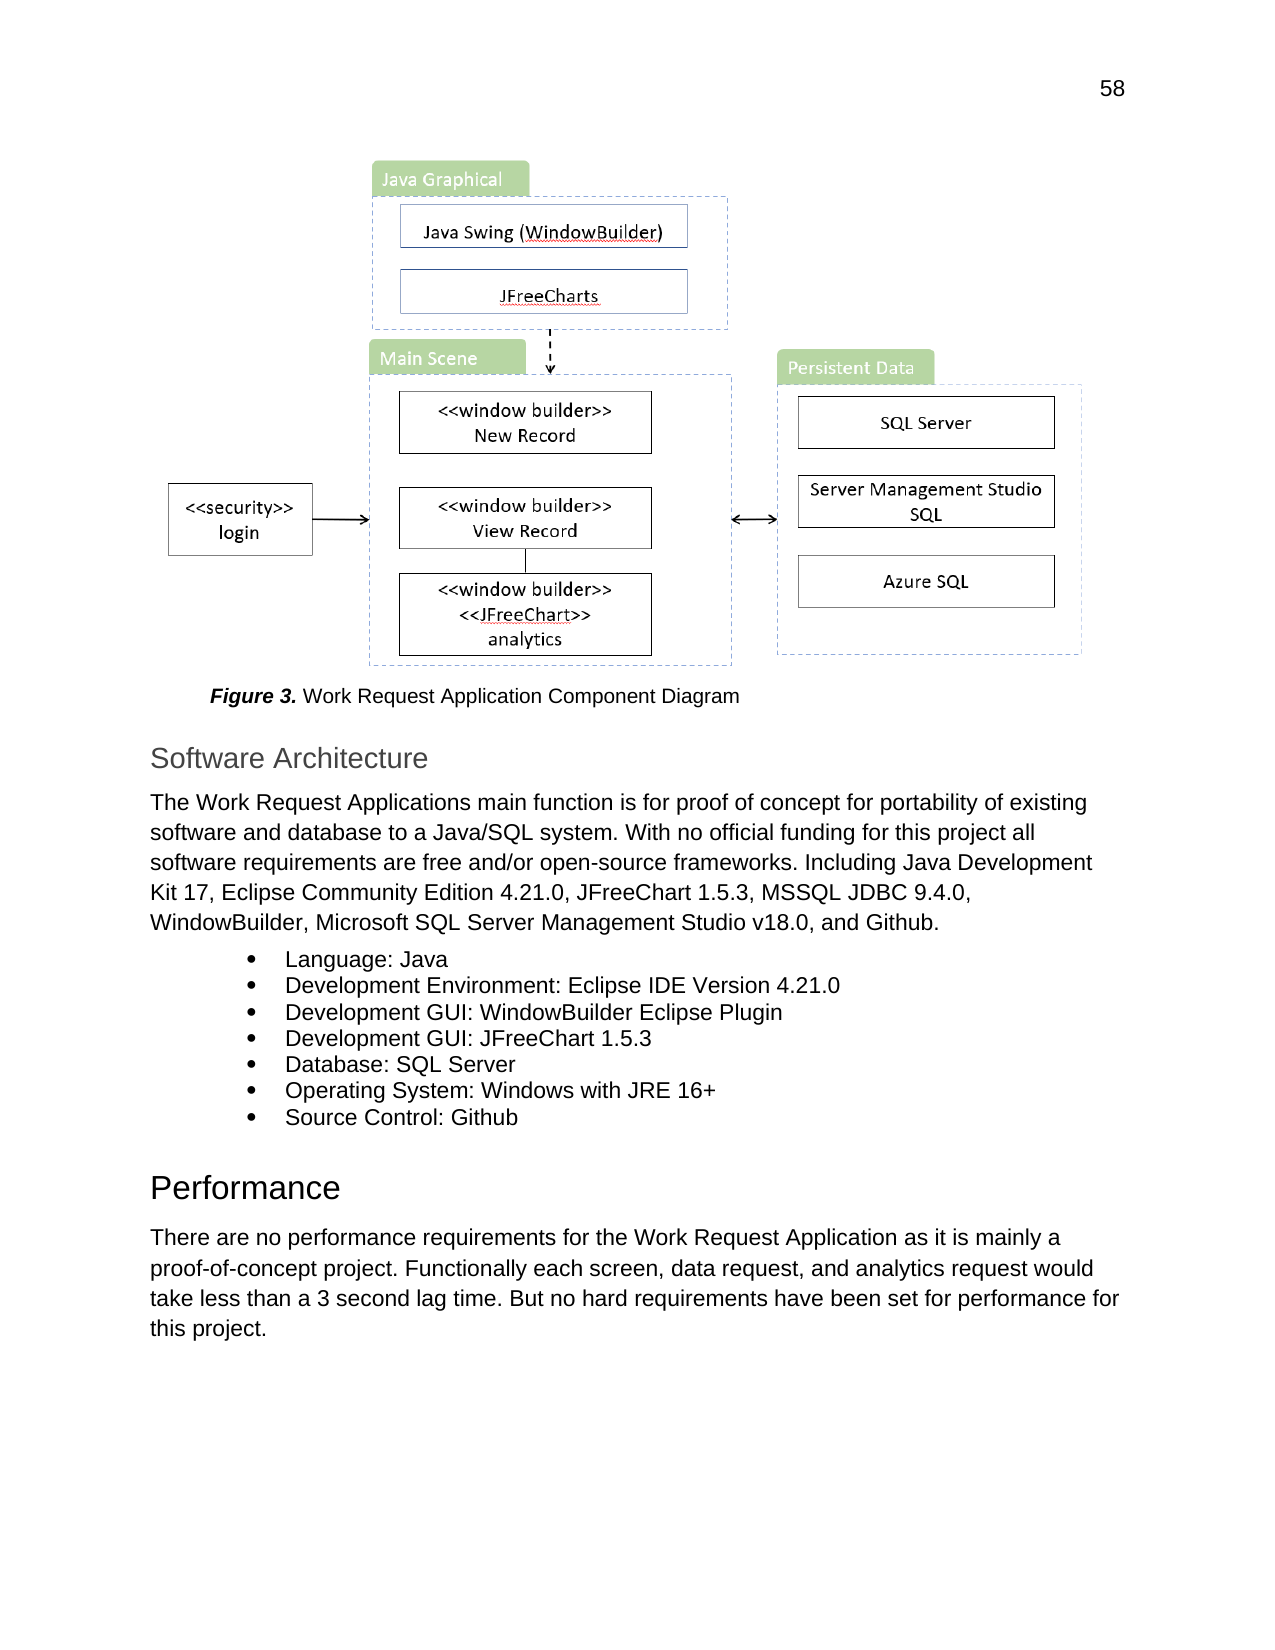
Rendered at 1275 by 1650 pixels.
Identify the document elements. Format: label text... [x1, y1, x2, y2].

list Database: SQL Server [247, 1051, 1125, 1077]
text There are no performance requirements for the Work Request Application as it is mainly a proof-of-concept project. Functionally each screen, data request, and analytics request would take less than a 3 second lag time. But no hard requirements have been set for performance for this project. [150, 1224, 1125, 1341]
subtitle Software Architecture [150, 742, 1125, 775]
list Source Control: Github [247, 1104, 1125, 1130]
list Development GUI: WindowBuilder Eclipse Plugin [247, 998, 1125, 1025]
subtitle Performance [150, 1168, 1125, 1206]
list Development Environment: Eclipse IDE Version 4.21.0 [247, 972, 1125, 998]
list Operating System: Windows with JRE 16+ [247, 1077, 1125, 1104]
text Figure 3. Work Request Application Component Diagram [210, 684, 1125, 708]
text The Work Request Applications main function is for proof of concept for portability of existing software and database to a Java/SQL system. With no official funding for this project all software requirements are free and/or open-source frameworks. Including Java Development Kit 17, Eclipse Community Edition 4.21.0, JFreeChart 1.5.3, MSSQL JDBC 9.4.0, WindowBuilder, Microsoft SQL Server Management Studio v18.0, and Github. [150, 788, 1125, 936]
list Development GUI: JFreeChart 1.5.3 [247, 1025, 1125, 1051]
picture [150, 150, 1093, 675]
list Language: Java [247, 946, 1125, 972]
